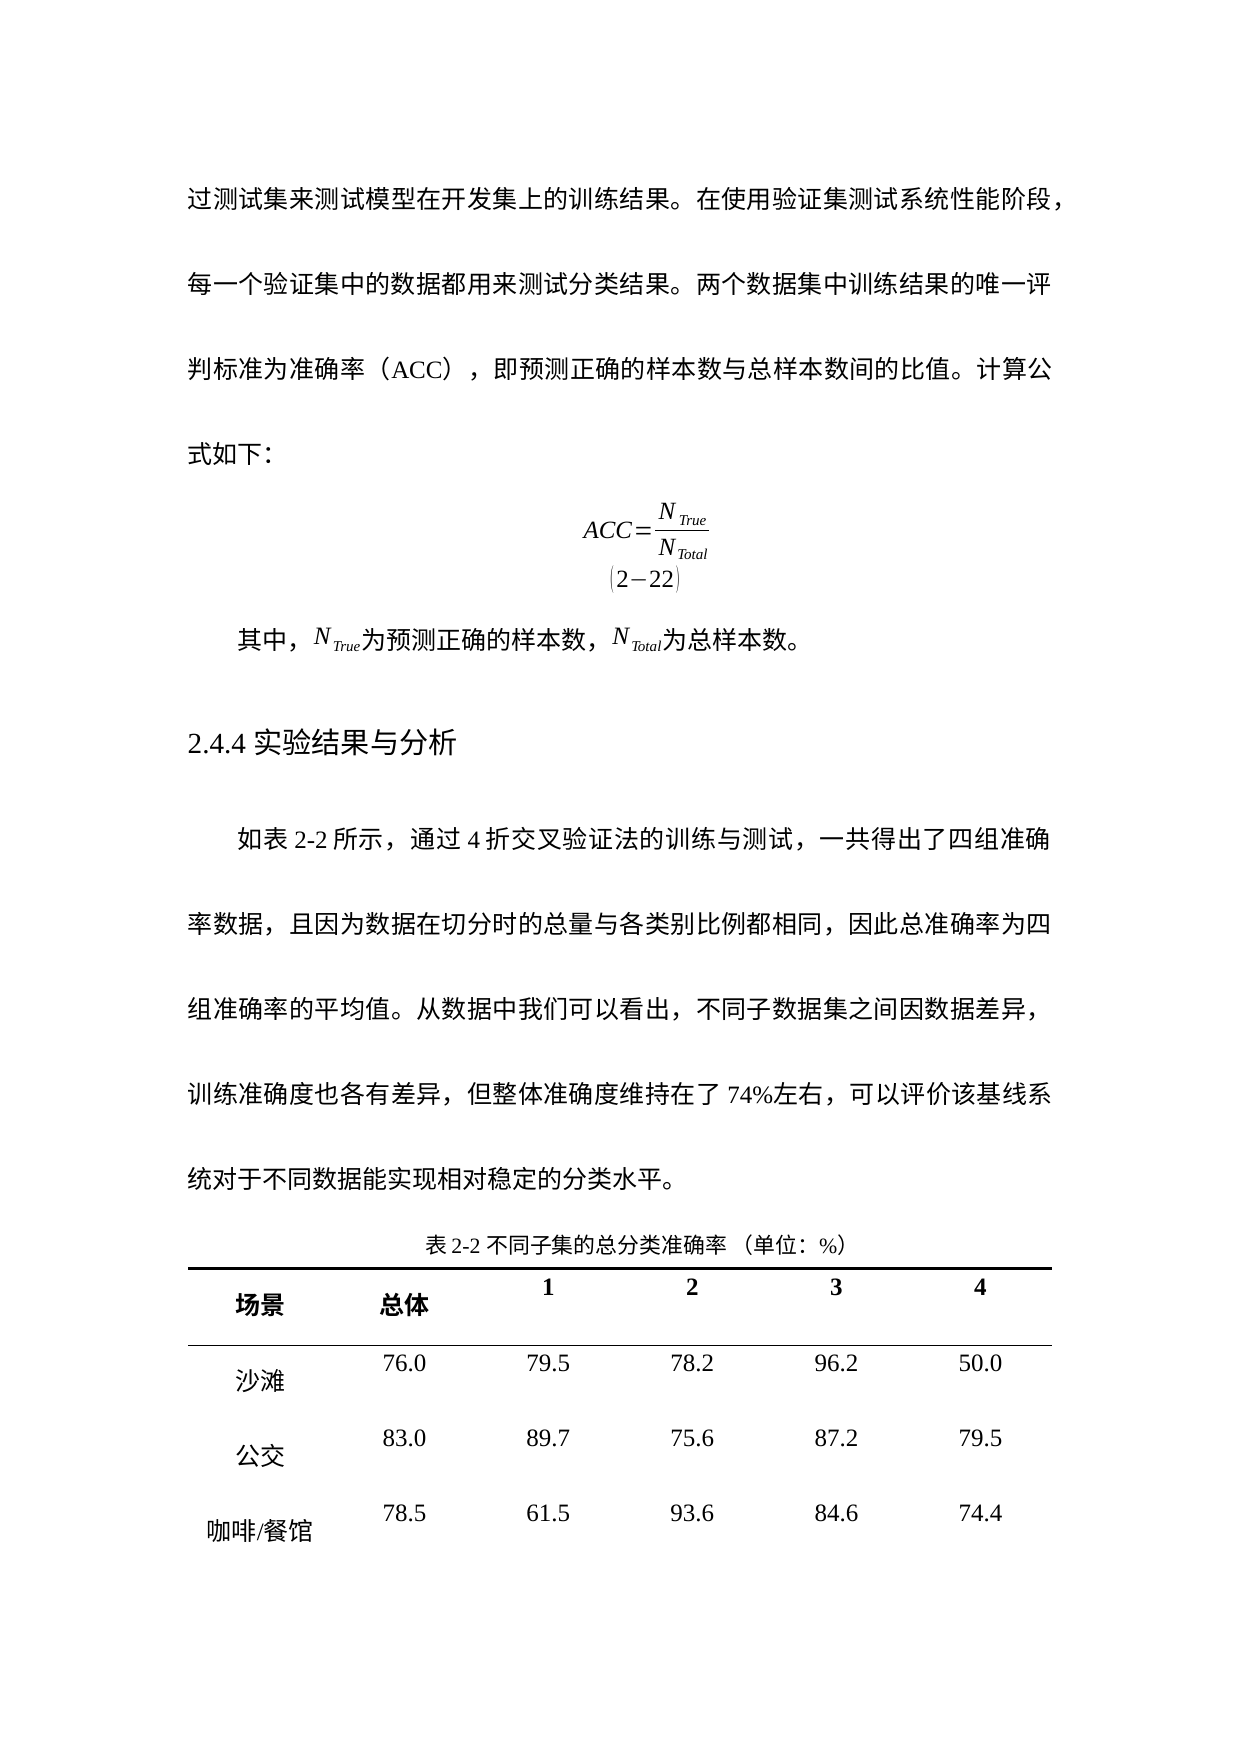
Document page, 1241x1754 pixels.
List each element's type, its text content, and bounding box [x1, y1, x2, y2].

table_header 总体 [332, 1270, 476, 1345]
table_cell 79.5 [908, 1421, 1052, 1496]
subtitle 表2-2 不同子集的总分类准确率 （单位：%） [187, 1227, 1053, 1261]
table_cell 50.0 [908, 1346, 1052, 1421]
table_cell 沙滩 [188, 1346, 332, 1421]
table_header 场景 [188, 1270, 332, 1345]
table_cell 74.4 [908, 1496, 1052, 1571]
table_cell 83.0 [332, 1421, 476, 1496]
subtitle 2.4.4 实验结果与分析 [187, 707, 1053, 774]
table_header 3 [764, 1270, 908, 1345]
table_header 2 [620, 1270, 764, 1345]
table_cell 89.7 [476, 1421, 620, 1496]
table_cell 76.0 [332, 1346, 476, 1421]
text 如表2-2所示，通过4折交叉验证法的训练与测试，一共得出了四组准确率数据，且因为数据在切分时的总量与各类别比例都相同，因此总准确率为四组准确率的平均值。从数据中我们可以看出，不同子数据集之间因数据差异，训练准确度也各有差异，但整体准确度维持在了74%左右，可以评价该基线系统对于不同数据能实现相对稳定的分类水平。 [187, 804, 1053, 1211]
text 其中，为预测正确的样本数，为总样本数。 [187, 604, 1053, 672]
table_cell 61.5 [476, 1496, 620, 1571]
table_cell 84.6 [764, 1496, 908, 1571]
table_cell 87.2 [764, 1421, 908, 1496]
table_header 4 [908, 1270, 1052, 1345]
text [187, 164, 1053, 486]
table_header 1 [476, 1270, 620, 1345]
table_cell 96.2 [764, 1346, 908, 1421]
table_cell 93.6 [620, 1496, 764, 1571]
table_cell 公交 [188, 1421, 332, 1496]
table_cell 78.2 [620, 1346, 764, 1421]
table_cell 79.5 [476, 1346, 620, 1421]
table_cell 咖啡/餐馆 [188, 1496, 332, 1571]
table_cell 75.6 [620, 1421, 764, 1496]
table_cell 78.5 [332, 1496, 476, 1571]
